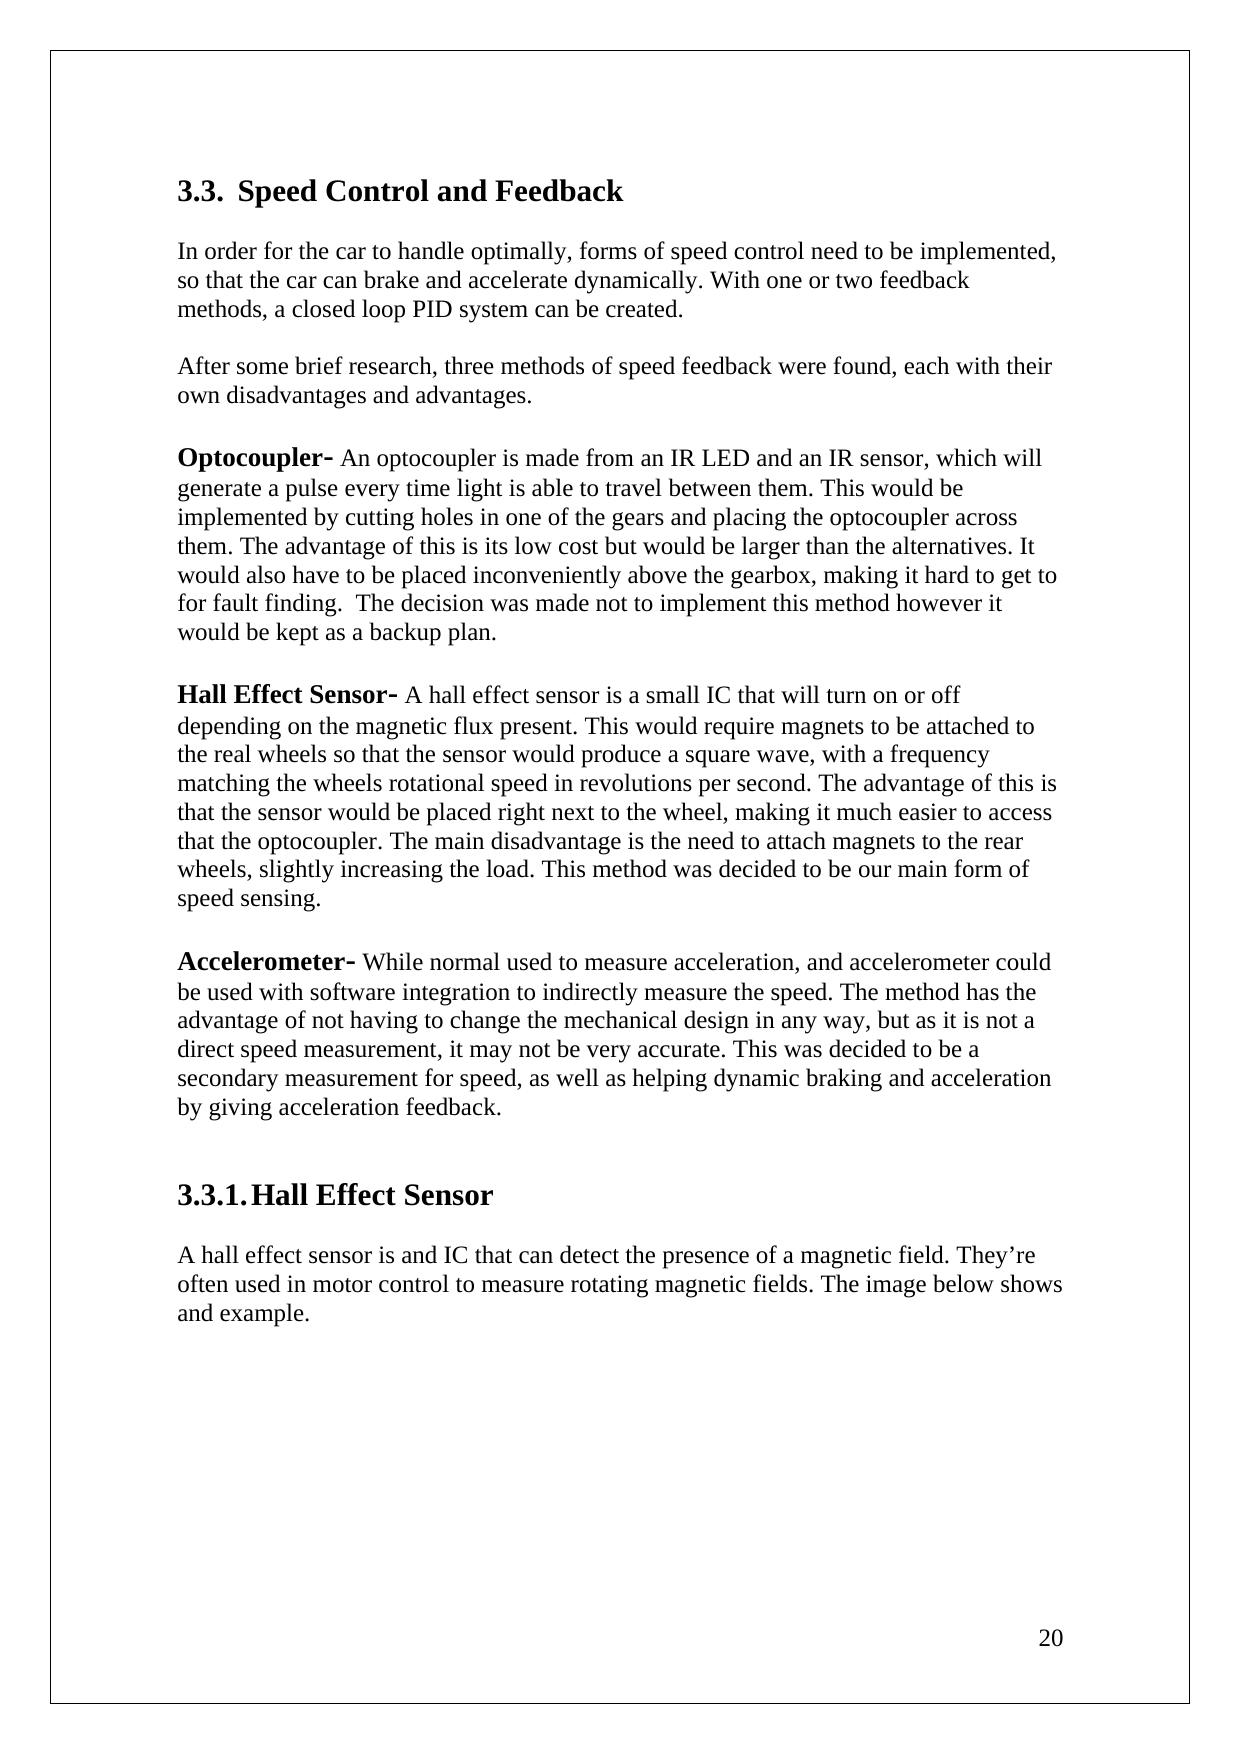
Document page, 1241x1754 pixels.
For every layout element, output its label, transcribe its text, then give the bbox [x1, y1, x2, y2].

subtitle Hall Effect Sensor [177, 1176, 1063, 1212]
text In order for the car to handle optimally, forms of speed control need to be implemented, so that the car can brake and accelerate dynamically. With one or two feedback methods, a closed loop PID system can be created. [177, 236, 1063, 323]
text Hall Effect Sensor- A hall effect sensor is a small IC that will turn on or off depending on the magnetic flux present. This would require magnets to be attached to the real wheels so that the sensor would produce a square wave, with a frequency matching the wheels rotational speed in revolutions per second. The advantage of this is that the sensor would be placed right next to the wheel, making it much easier to access that the optocoupler. The main disadvantage is the need to attach magnets to the rear wheels, slightly increasing the load. This method was decided to be our main form of speed sensing. [177, 675, 1063, 912]
text After some brief research, three methods of speed feedback were found, each with their own disadvantages and advantages. [177, 351, 1063, 409]
text Optocoupler- An optocoupler is made from an IR LED and an IR sensor, which will generate a pulse every time light is able to travel between them. This would be implemented by cutting holes in one of the gears and placing the optocoupler across them. The advantage of this is its low cost but would be larger than the alternatives. It would also have to be placed inconveniently above the gearbox, making it hard to get to for fault finding. The decision was made not to implement this method however it would be kept as a backup plan. [177, 438, 1063, 646]
text A hall effect sensor is and IC that can detect the presence of a magnetic field. They’re often used in motor control to measure rotating magnetic fields. The image below shows and example. [177, 1240, 1063, 1326]
text Accelerometer- While normal used to measure acceleration, and accelerometer could be used with software integration to indirectly measure the speed. The method has the advantage of not having to change the mechanical design in any way, but as it is not a direct speed measurement, it may not be very accurate. This was decided to be a secondary measurement for speed, as well as helping dynamic braking and acceleration by giving acceleration feedback. [177, 941, 1063, 1120]
subtitle Speed Control and Feedback [177, 173, 1063, 208]
